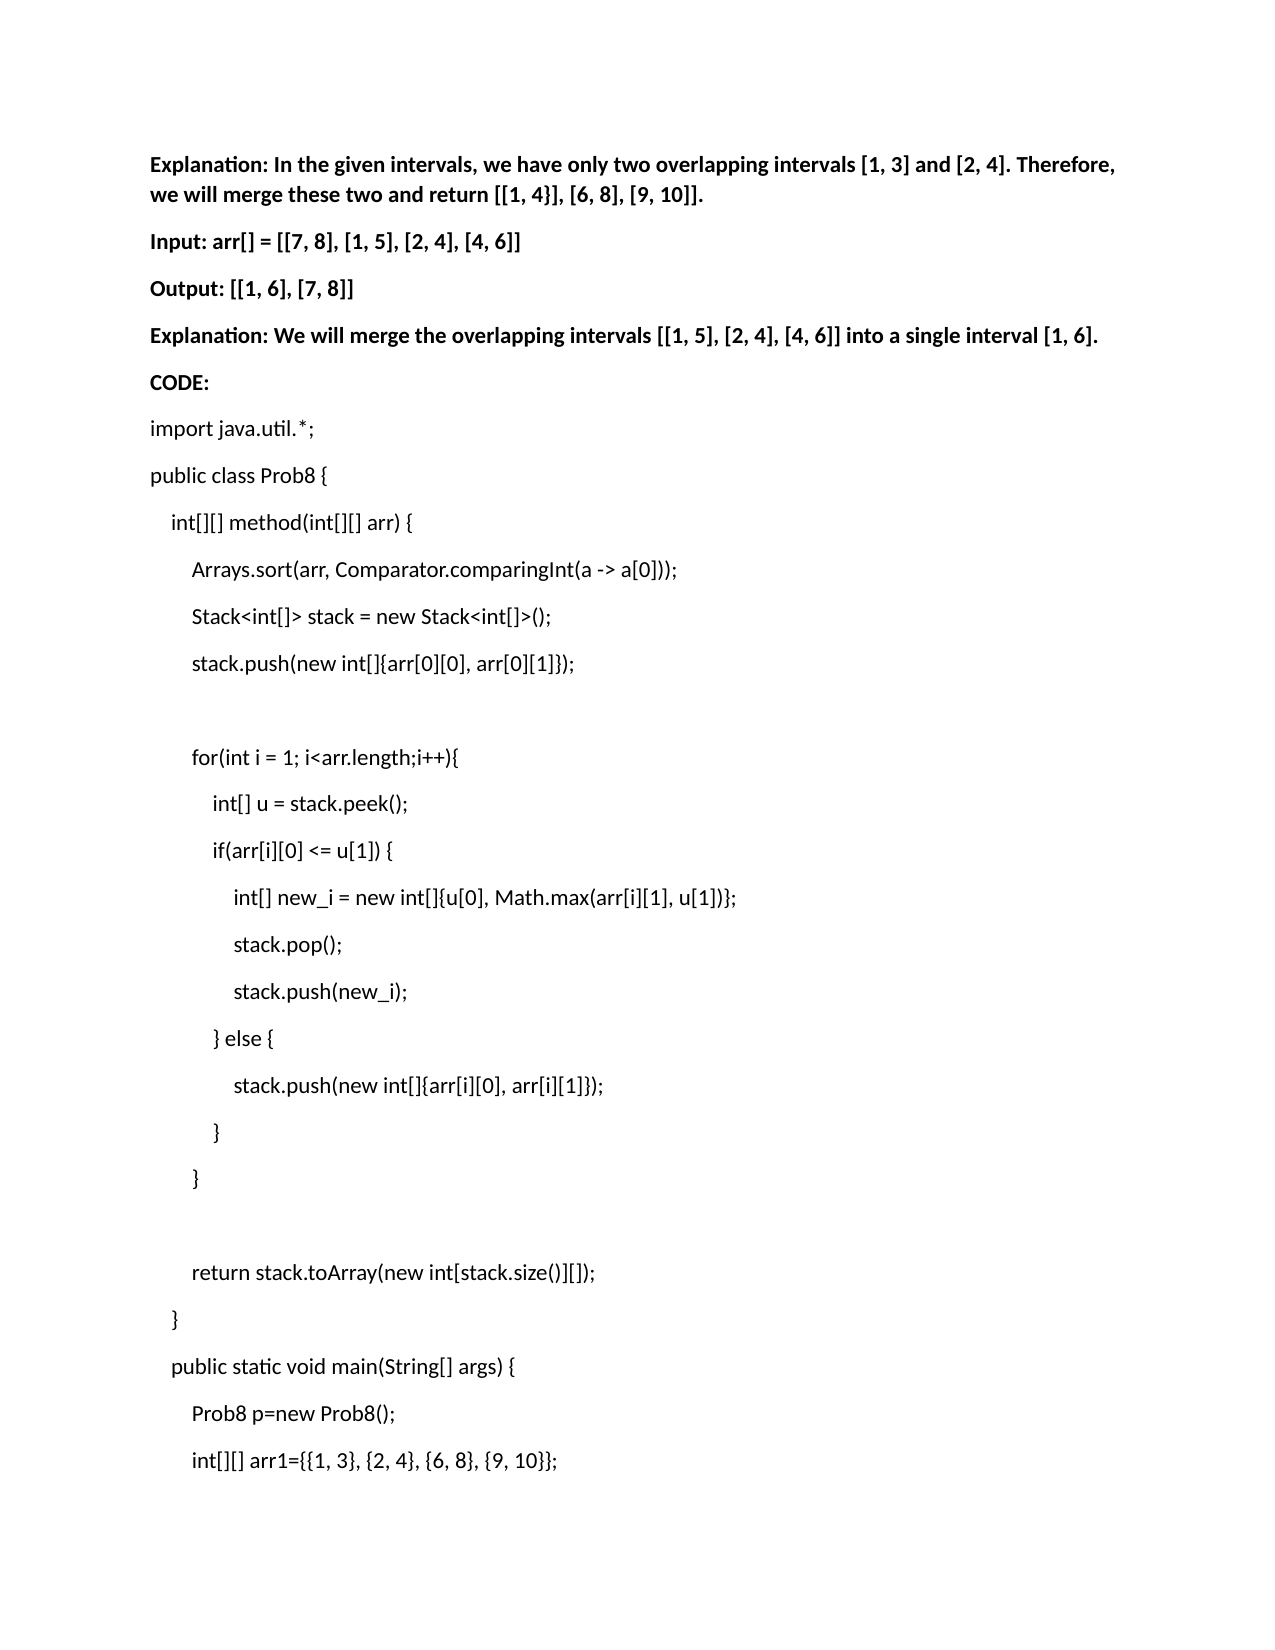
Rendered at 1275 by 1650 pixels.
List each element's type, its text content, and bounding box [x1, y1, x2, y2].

text int[] new_i = new int[]{u[0], Math.max(arr[i][1], u[1])}; [150, 883, 1125, 911]
text CODE: [150, 368, 1125, 396]
text } else { [150, 1024, 1125, 1052]
text Stack<int[]> stack = new Stack<int[]>(); [150, 602, 1125, 630]
text int[][] method(int[][] arr) { [150, 508, 1125, 536]
text Explanation: In the given intervals, we have only two overlapping intervals [1, 3] and [2, 4]. Therefore, we will merge these two and return [[1, 4}], [6, 8], [9, 10]]. [150, 150, 1125, 208]
text stack.push(new int[]{arr[i][0], arr[i][1]}); [150, 1071, 1125, 1099]
text public class Prob8 { [150, 461, 1125, 489]
text public static void main(String[] args) { [150, 1352, 1125, 1380]
text for(int i = 1; i<arr.length;i++){ [150, 743, 1125, 771]
text stack.pop(); [150, 930, 1125, 958]
text } [150, 1164, 1125, 1193]
text return stack.toArray(new int[stack.size()][]); [150, 1258, 1125, 1286]
text stack.push(new int[]{arr[0][0], arr[0][1]}); [150, 649, 1125, 677]
text int[] u = stack.peek(); [150, 789, 1125, 818]
text Arrays.sort(arr, Comparator.comparingInt(a -> a[0])); [150, 555, 1125, 583]
text Explanation: We will merge the overlapping intervals [[1, 5], [2, 4], [4, 6]] into a single interval [1, 6]. [150, 321, 1125, 349]
text int[][] arr1={{1, 3}, {2, 4}, {6, 8}, {9, 10}}; [150, 1446, 1125, 1474]
text Input: arr[] = [[7, 8], [1, 5], [2, 4], [4, 6]] [150, 227, 1125, 255]
text if(arr[i][0] <= u[1]) { [150, 836, 1125, 864]
text Output: [[1, 6], [7, 8]] [150, 274, 1125, 302]
text } [150, 1305, 1125, 1333]
text } [150, 1118, 1125, 1146]
text Prob8 p=new Prob8(); [150, 1399, 1125, 1427]
text stack.push(new_i); [150, 977, 1125, 1005]
text import java.util.*; [150, 414, 1125, 443]
